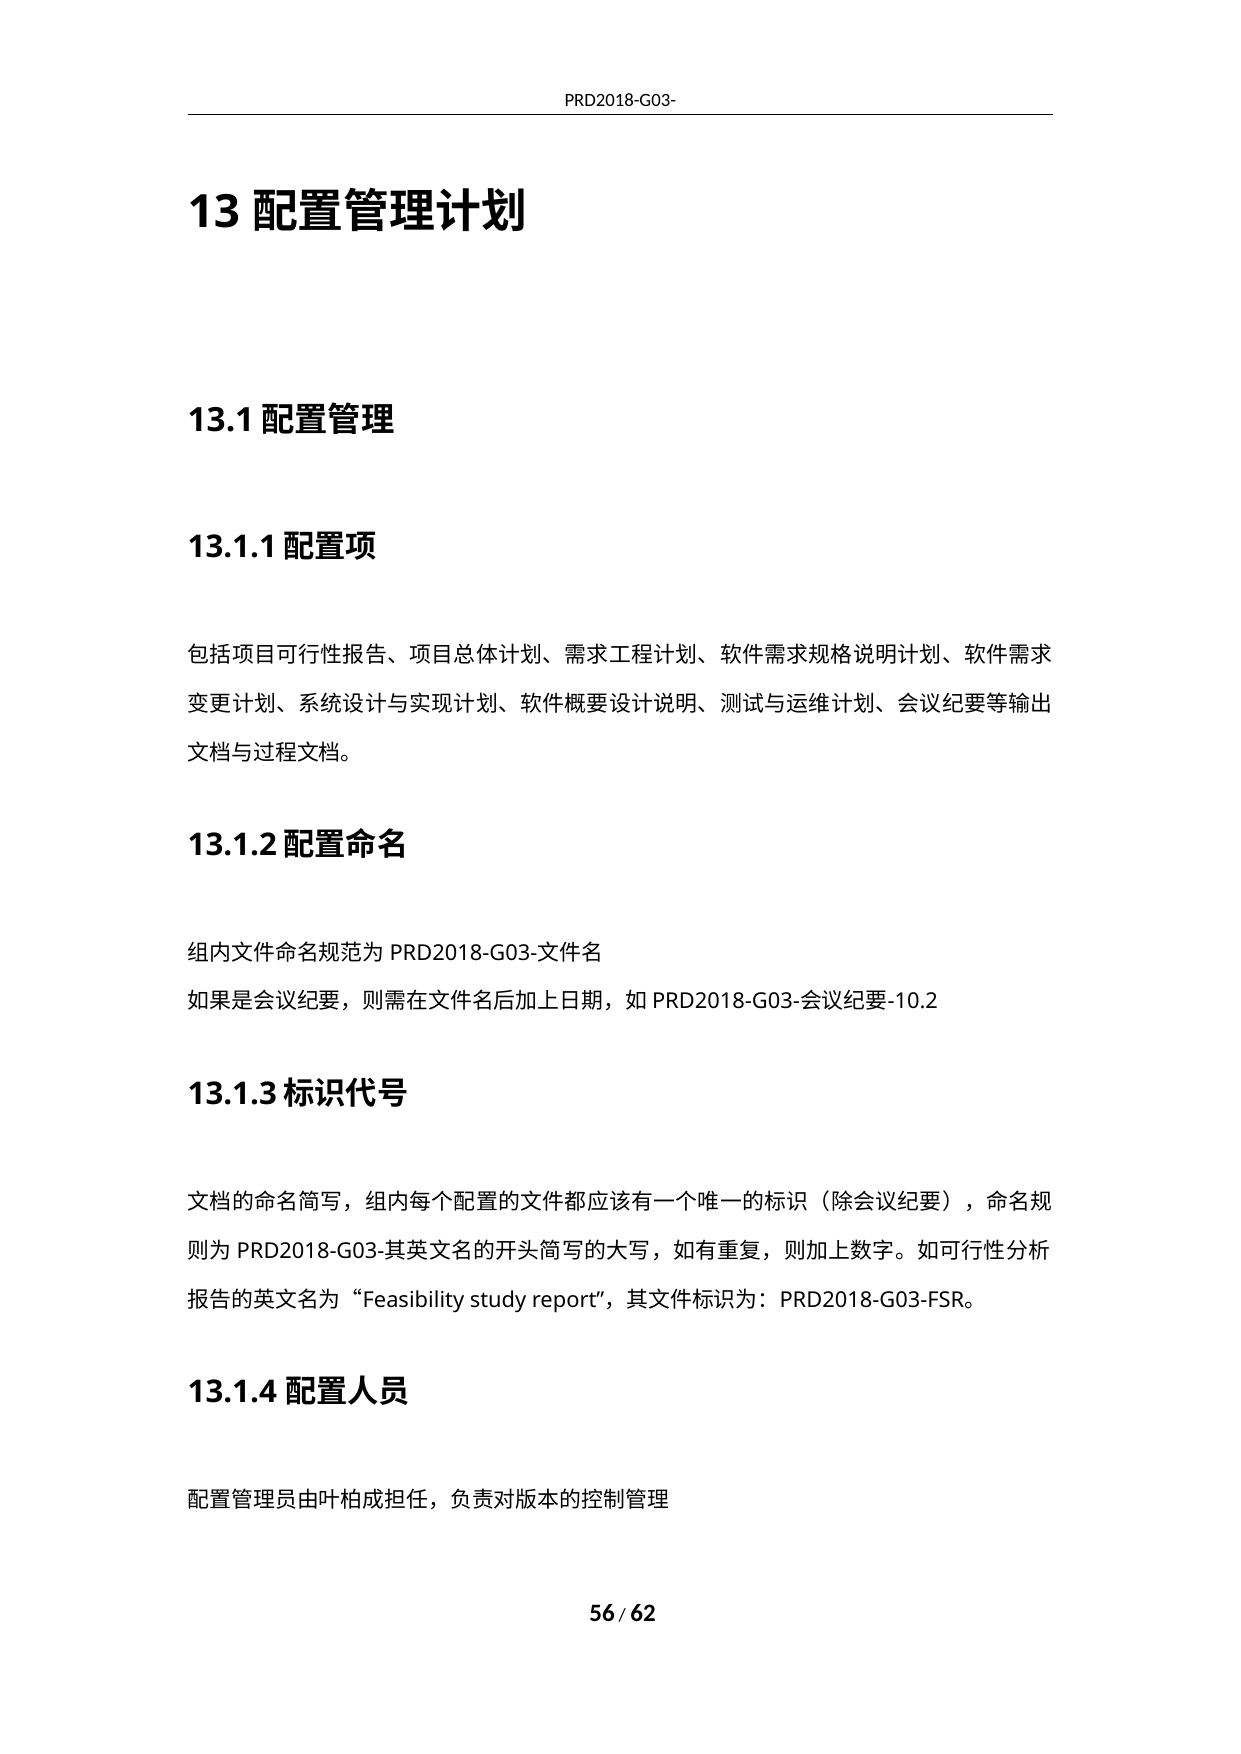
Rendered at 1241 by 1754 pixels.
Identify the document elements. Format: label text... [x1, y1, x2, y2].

text 如果是会议纪要，则需在文件名后加上日期，如 PRD2018-G03-会议纪要-10.2 [187, 983, 1053, 1016]
text 包括项目可行性报告、项目总体计划、需求工程计划、软件需求规格说明计划、软件需求变更计划、系统设计与实现计划、软件概要设计说明、测试与运维计划、会议纪要等输出文档与过程文档。 [187, 637, 1053, 767]
subtitle 13 配置管理计划 [187, 158, 1053, 256]
text 配置管理员由叶柏成担任，负责对版本的控制管理 [187, 1482, 1053, 1514]
text 组内文件命名规范为 PRD2018-G03-文件名 [187, 935, 1053, 967]
subtitle 13.1配置管理 [187, 384, 1053, 449]
subtitle 13.1.2配置命名 [187, 810, 1053, 875]
subtitle 13.1.1配置项 [187, 512, 1053, 577]
text 文档的命名简写，组内每个配置的文件都应该有一个唯一的标识（除会议纪要），命名规则为PRD2018-G03-其英文名的开头简写的大写，如有重复，则加上数字。如可行性分析报告的英文名为“Feasibility study report”，其文件标识为：PRD2018-G03-FSR。 [187, 1184, 1053, 1314]
subtitle 13.1.4 配置人员 [187, 1357, 1053, 1422]
subtitle 13.1.3标识代号 [187, 1059, 1053, 1124]
